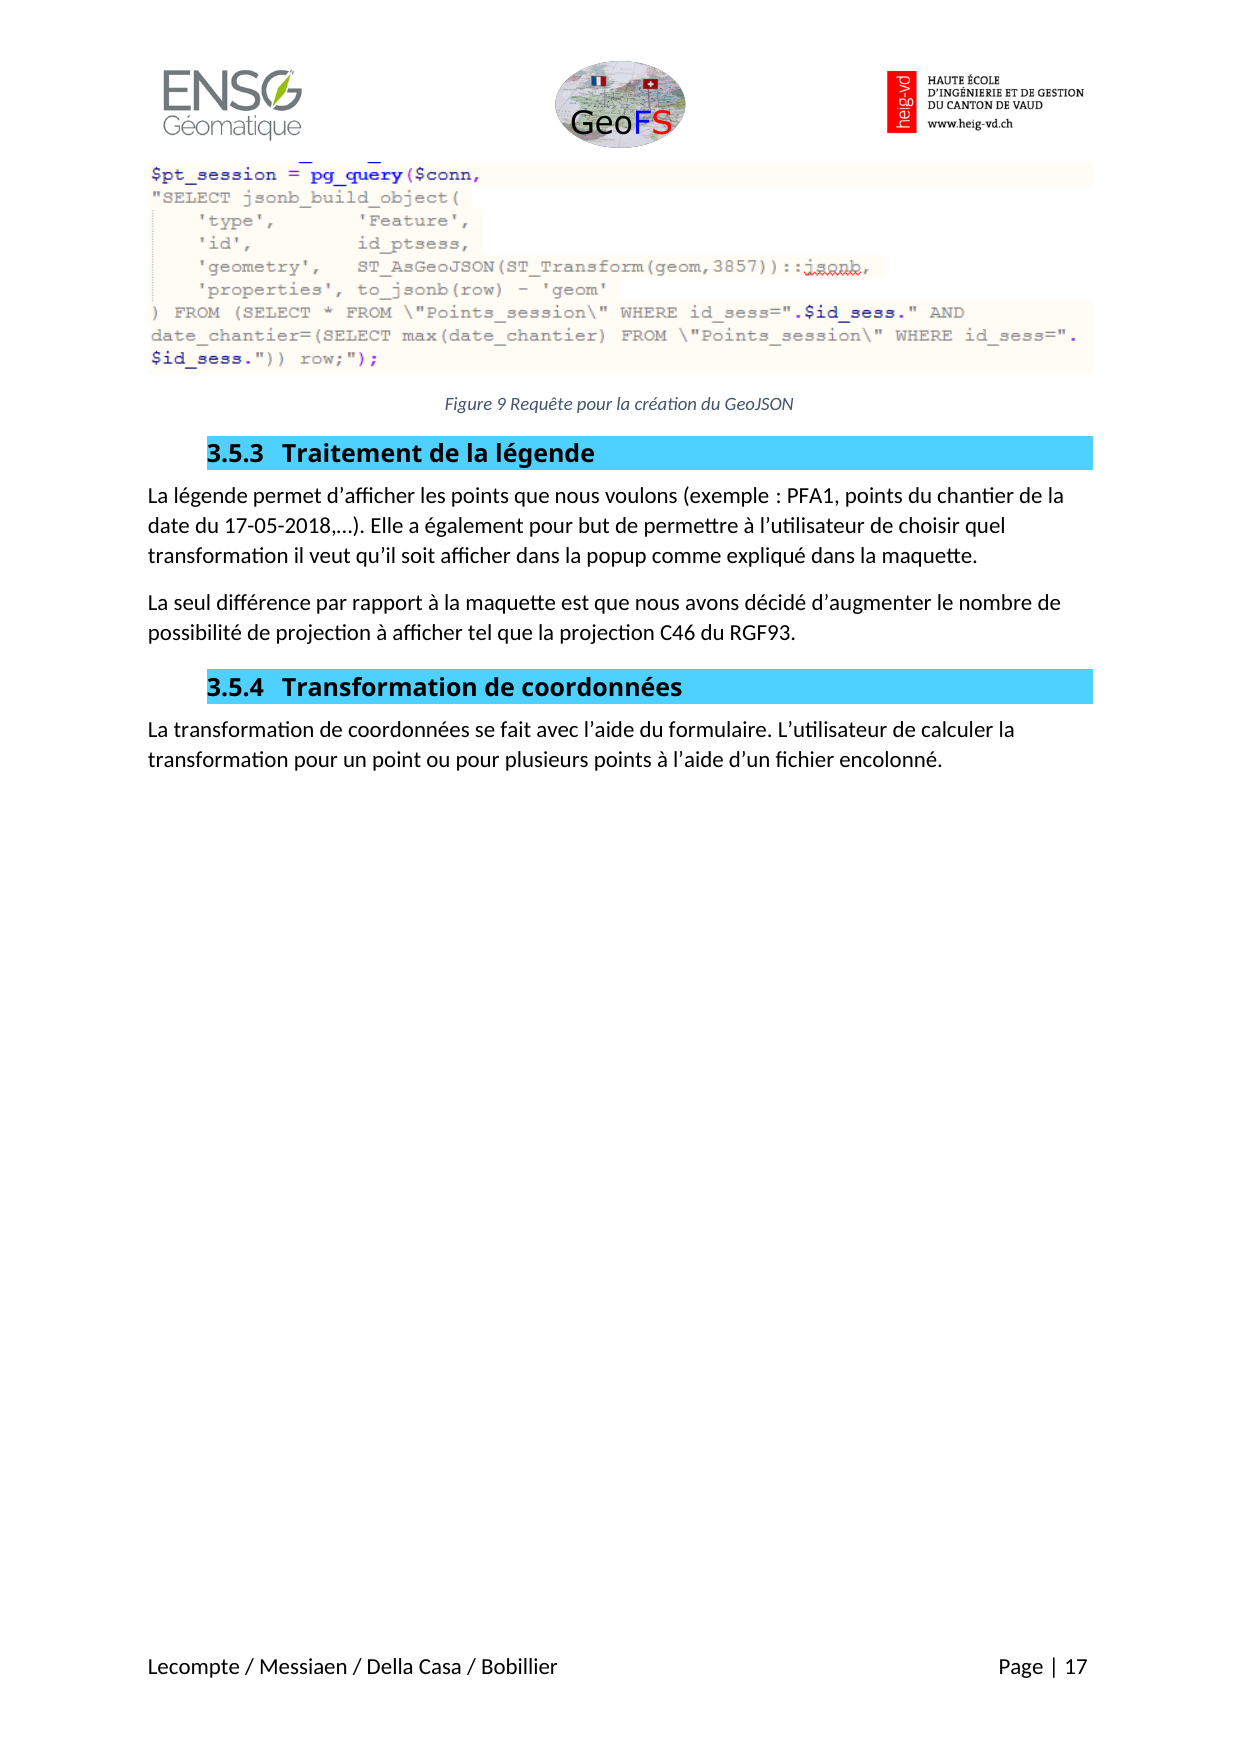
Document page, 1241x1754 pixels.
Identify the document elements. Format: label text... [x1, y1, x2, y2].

picture [551, 59, 689, 148]
text La légende permet d’afficher les points que nous voulons (exemple : PFA1, points du chantier de la date du 17-05-2018,…). Elle a également pour but de permettre à l’utilisateur de choisir quel transformation il veut qu’il soit afficher dans la popup comme expliqué dans la maquette. [148, 481, 1093, 569]
subtitle Transformation de coordonnées [207, 669, 1093, 704]
subtitle Traitement de la légende [207, 436, 1093, 470]
text La seul différence par rapport à la maquette est que nous avons décidé d’augmenter le nombre de possibilité de projection à afficher tel que la projection C46 du RGF93. [148, 588, 1093, 647]
picture [147, 162, 1093, 374]
text La transformation de coordonnées se fait avec l’aide du formulaire. L’utilisateur de calculer la transformation pour un point ou pour plusieurs points à l’aide d’un fichier encolonné. [148, 715, 1093, 773]
picture [877, 59, 1093, 148]
picture [147, 59, 318, 148]
